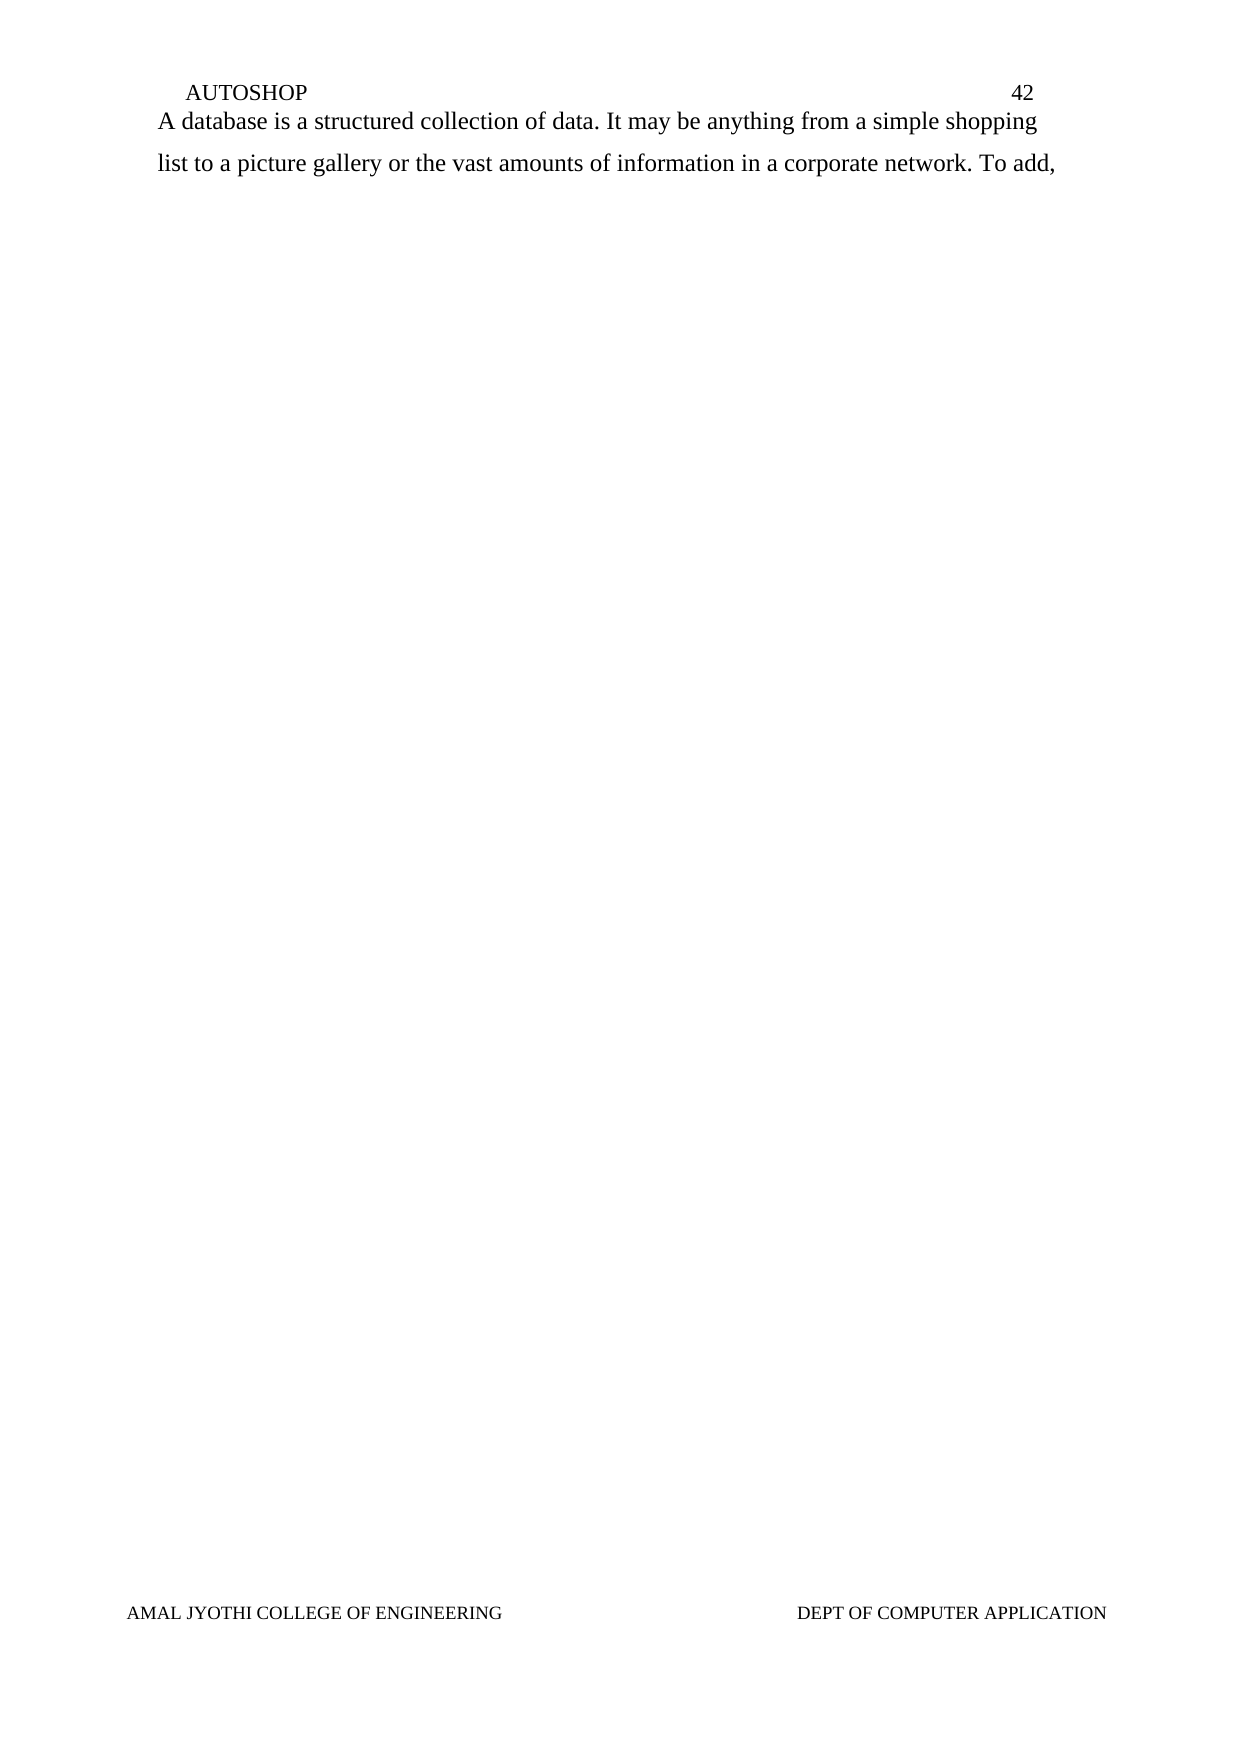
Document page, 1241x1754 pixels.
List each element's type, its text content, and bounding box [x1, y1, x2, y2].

text A database is a structured collection of data. It may be anything from a simple shopping list to a picture gallery or the vast amounts of information in a corporate network. To add, [157, 106, 1059, 177]
